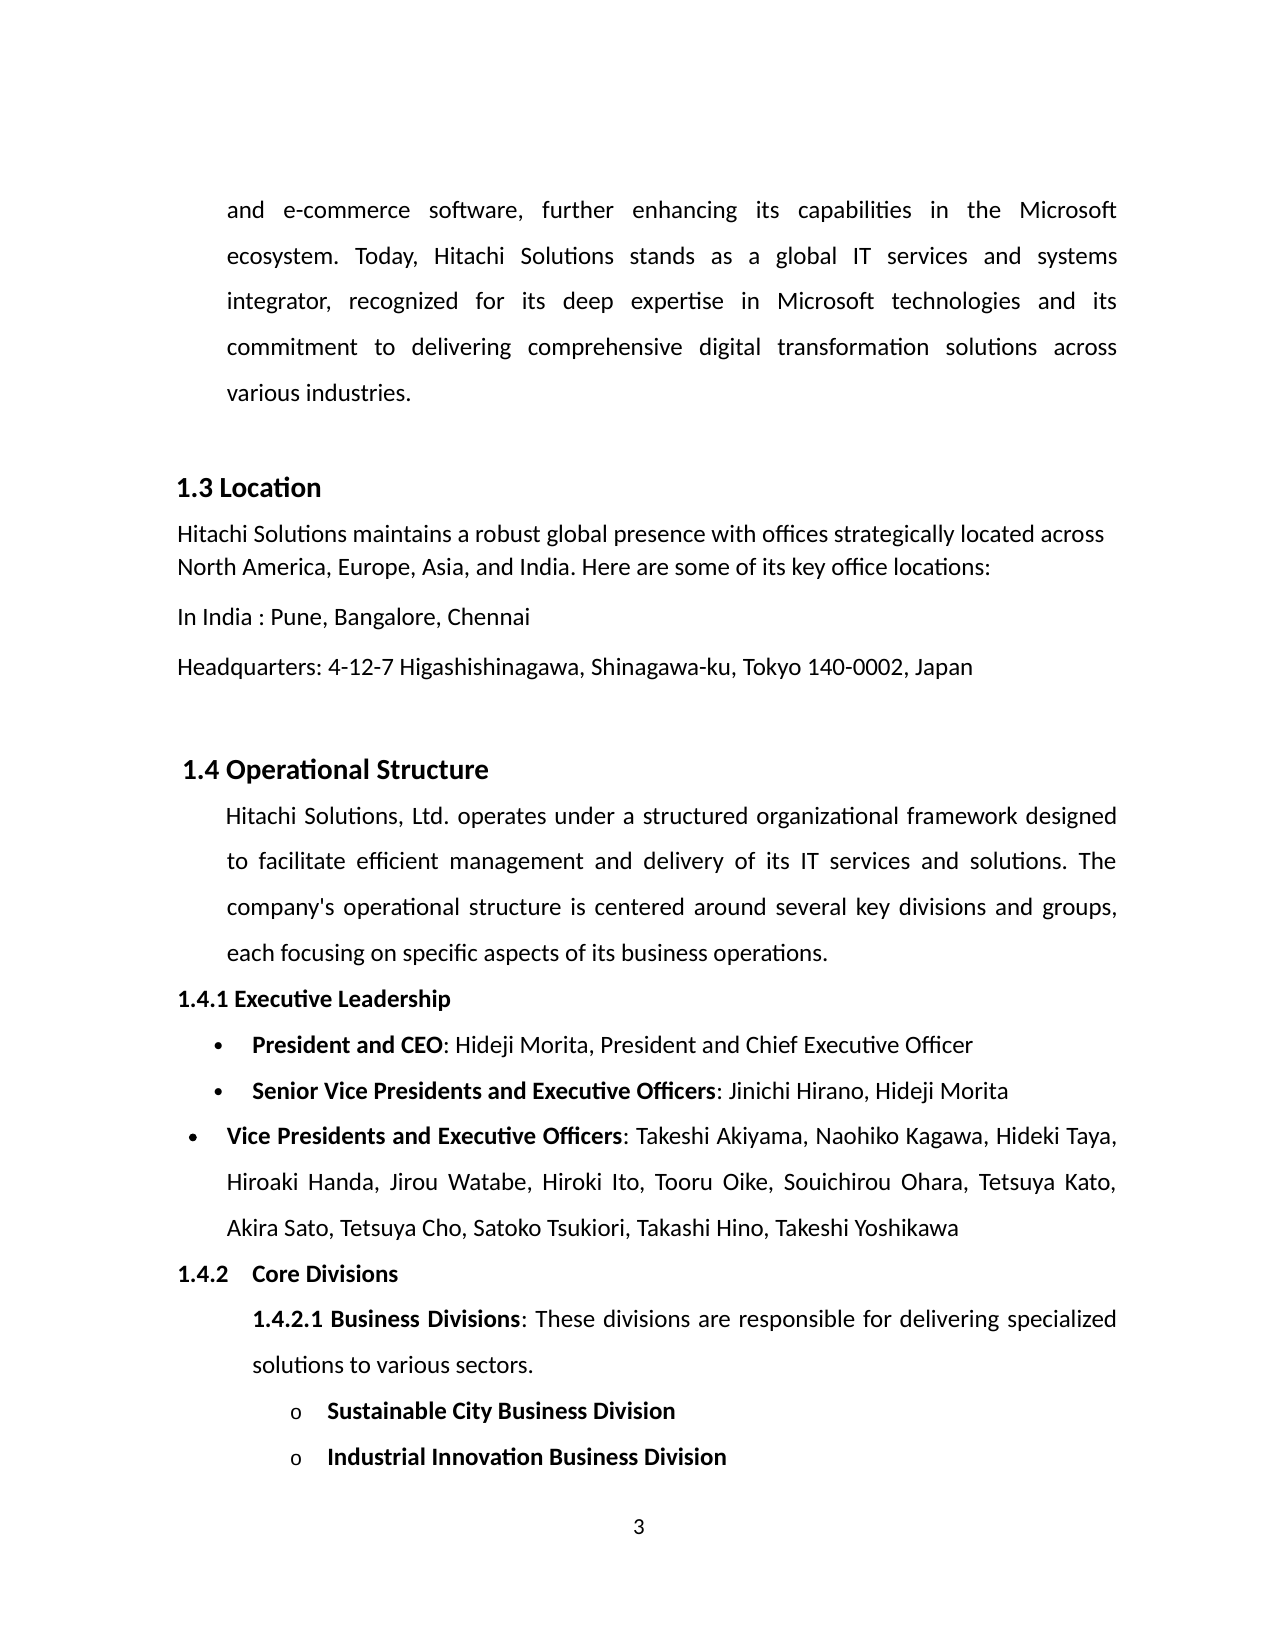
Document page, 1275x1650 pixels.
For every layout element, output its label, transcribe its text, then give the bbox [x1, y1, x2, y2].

list Vice Presidents and Executive Officers: Takeshi Akiyama, Naohiko Kagawa, Hideki Taya, Hiroaki Handa, Jirou Watabe, Hiroki Ito, Tooru Oike, Souichirou Ohara, Tetsuya Kato, Akira Sato, Tetsuya Cho, Satoko Tsukiori, Takashi Hino, Takeshi Yoshikawa [189, 1121, 1118, 1242]
subtitle Operational Structure [182, 751, 1118, 786]
text 1.4.1 Executive Leadership [177, 983, 1118, 1013]
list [227, 194, 1118, 407]
text Headquarters: 4-12-7 Higashishinagawa, Shinagawa-ku, Tokyo 140-0002, Japan [177, 651, 1118, 681]
list 1.4.2.1 Business Divisions: These divisions are responsible for delivering specialized solutions to various sectors. [252, 1303, 1118, 1380]
list Sustainable City Business Division [289, 1395, 1118, 1425]
list Industrial Innovation Business Division [289, 1441, 1118, 1471]
subtitle 1.3 Location [176, 469, 1118, 504]
list Core Divisions [177, 1258, 1118, 1288]
list President and CEO: Hideji Morita, President and Chief Executive Officer [214, 1029, 1118, 1059]
list Senior Vice Presidents and Executive Officers: Jinichi Hirano, Hideji Morita [214, 1075, 1118, 1105]
list Hitachi Solutions, Ltd. operates under a structured organizational framework designed to facilitate efficient management and delivery of its IT services and solutions. The company's operational structure is centered around several key divisions and groups, each focusing on specific aspects of its business operations. [226, 800, 1118, 967]
text Hitachi Solutions maintains a robust global presence with offices strategically located across North America, Europe, Asia, and India. Here are some of its key office locations: [177, 518, 1118, 581]
text In India : Pune, Bangalore, Chennai [177, 601, 1118, 631]
